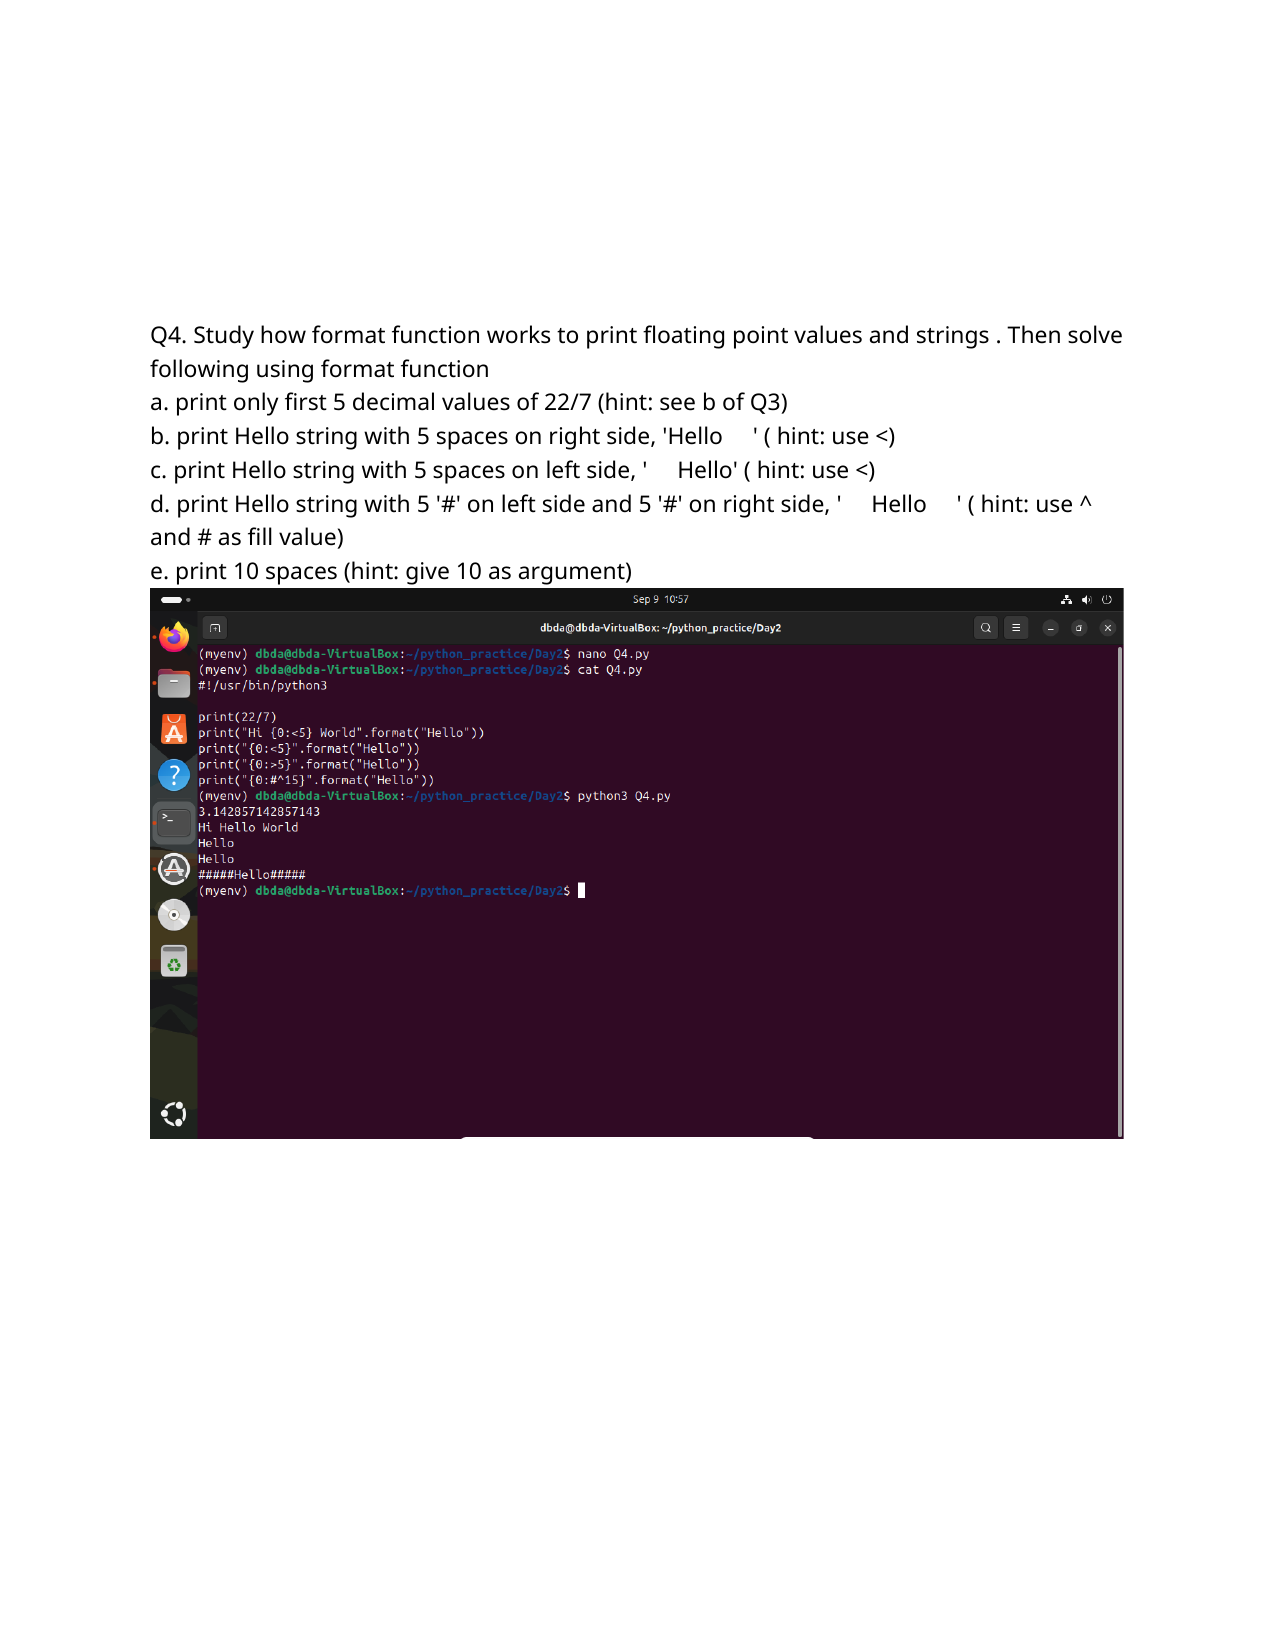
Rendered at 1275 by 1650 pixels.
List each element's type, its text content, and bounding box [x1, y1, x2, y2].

text a. print only first 5 decimal values of 22/7 (hint: see b of Q3) [150, 386, 1125, 417]
text d. print Hello string with 5 '#' on left side and 5 '#' on right side, ' Hello ' ( hint: use ^ and # as fill value) [150, 487, 1125, 552]
text Q4. Study how format function works to print floating point values and strings . Then solve following using format function [150, 319, 1125, 384]
picture [150, 588, 1124, 1139]
text b. print Hello string with 5 spaces on right side, 'Hello ' ( hint: use <) [150, 420, 1125, 451]
text c. print Hello string with 5 spaces on left side, ' Hello' ( hint: use <) [150, 454, 1125, 485]
